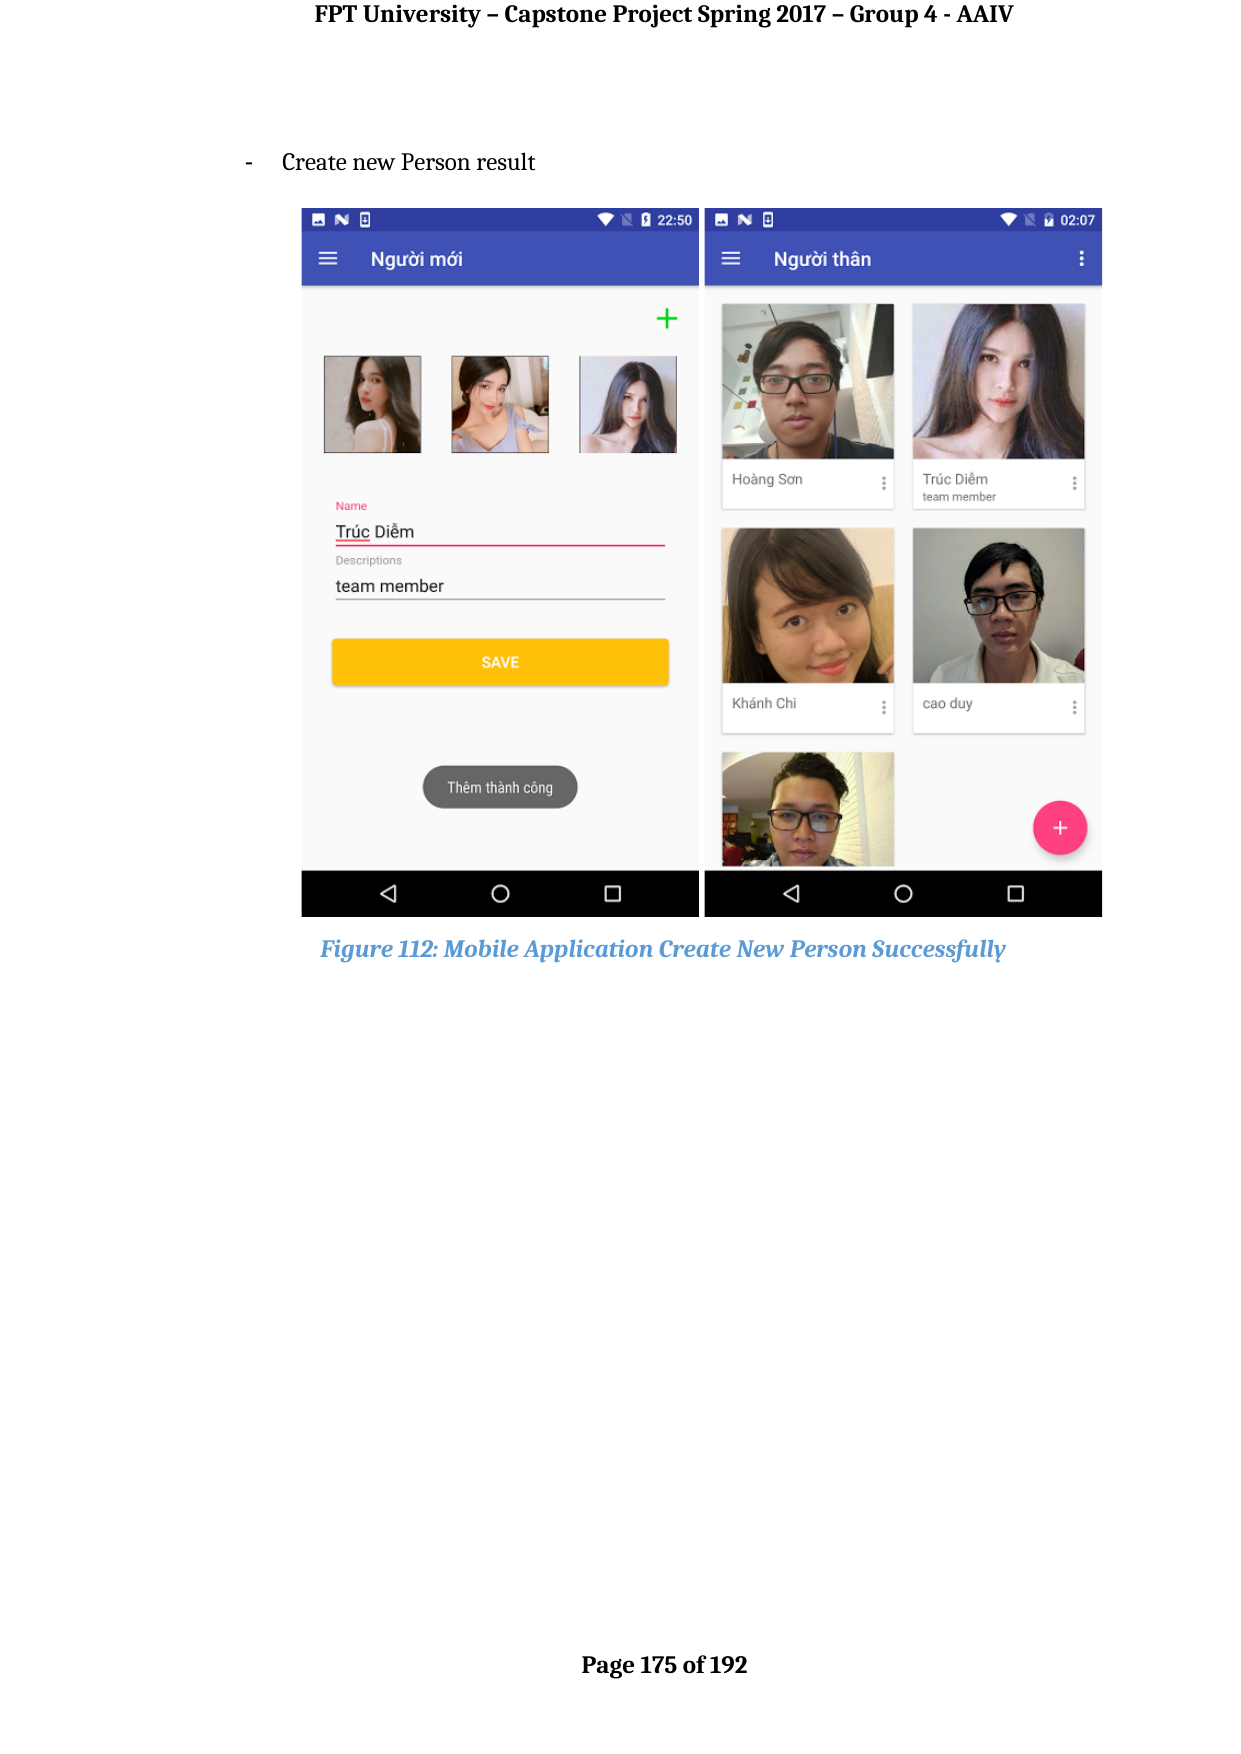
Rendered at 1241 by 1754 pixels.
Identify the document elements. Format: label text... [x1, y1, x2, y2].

picture [704, 208, 1103, 917]
text Figure 112: Mobile Application Create New Person Successfully [207, 935, 1122, 964]
picture [301, 208, 699, 917]
list Create new Person result [244, 147, 1122, 177]
